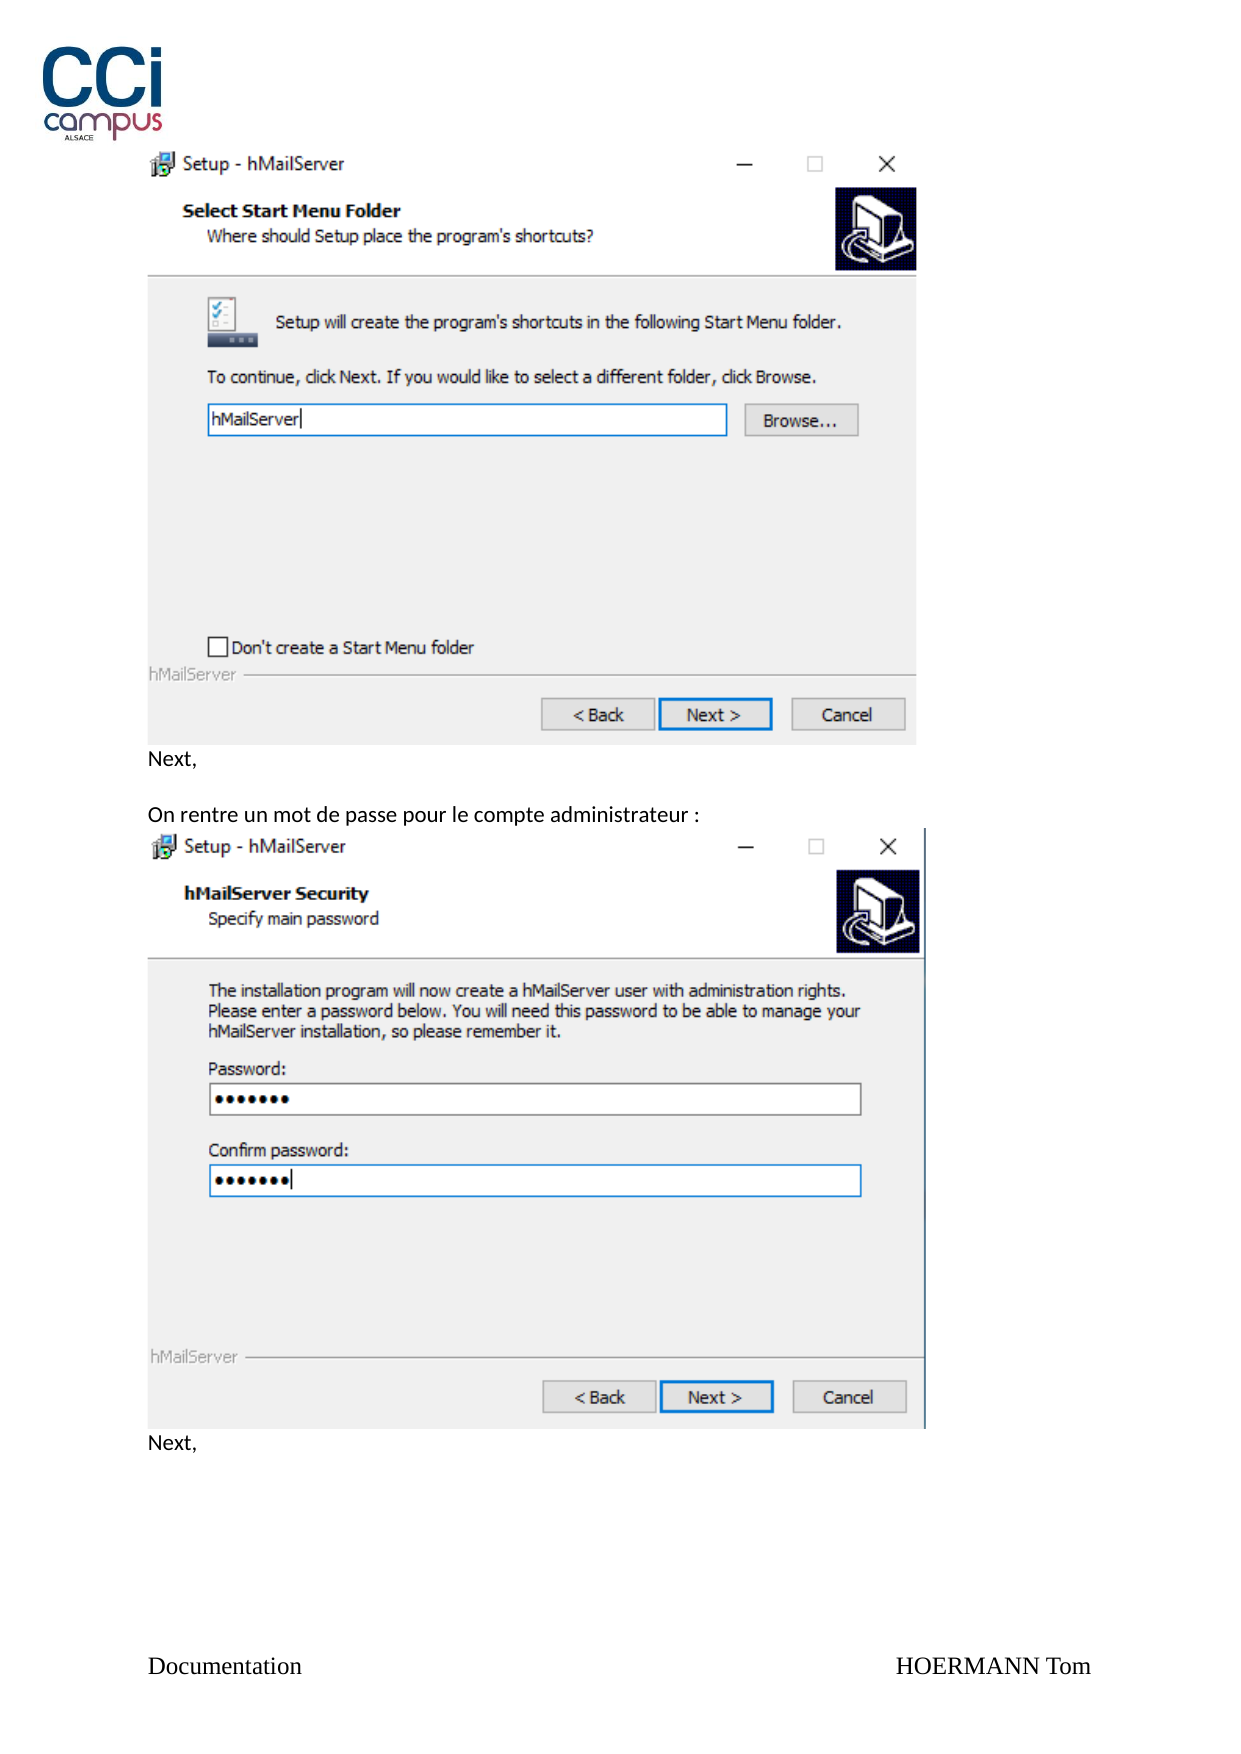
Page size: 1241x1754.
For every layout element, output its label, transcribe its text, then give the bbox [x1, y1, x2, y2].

text Next, [148, 744, 1093, 772]
picture [147, 828, 926, 1429]
text On rentre un mot de passe pour le compte administrateur : [148, 801, 1093, 828]
picture [35, 26, 917, 745]
text Next, [148, 1428, 1093, 1457]
